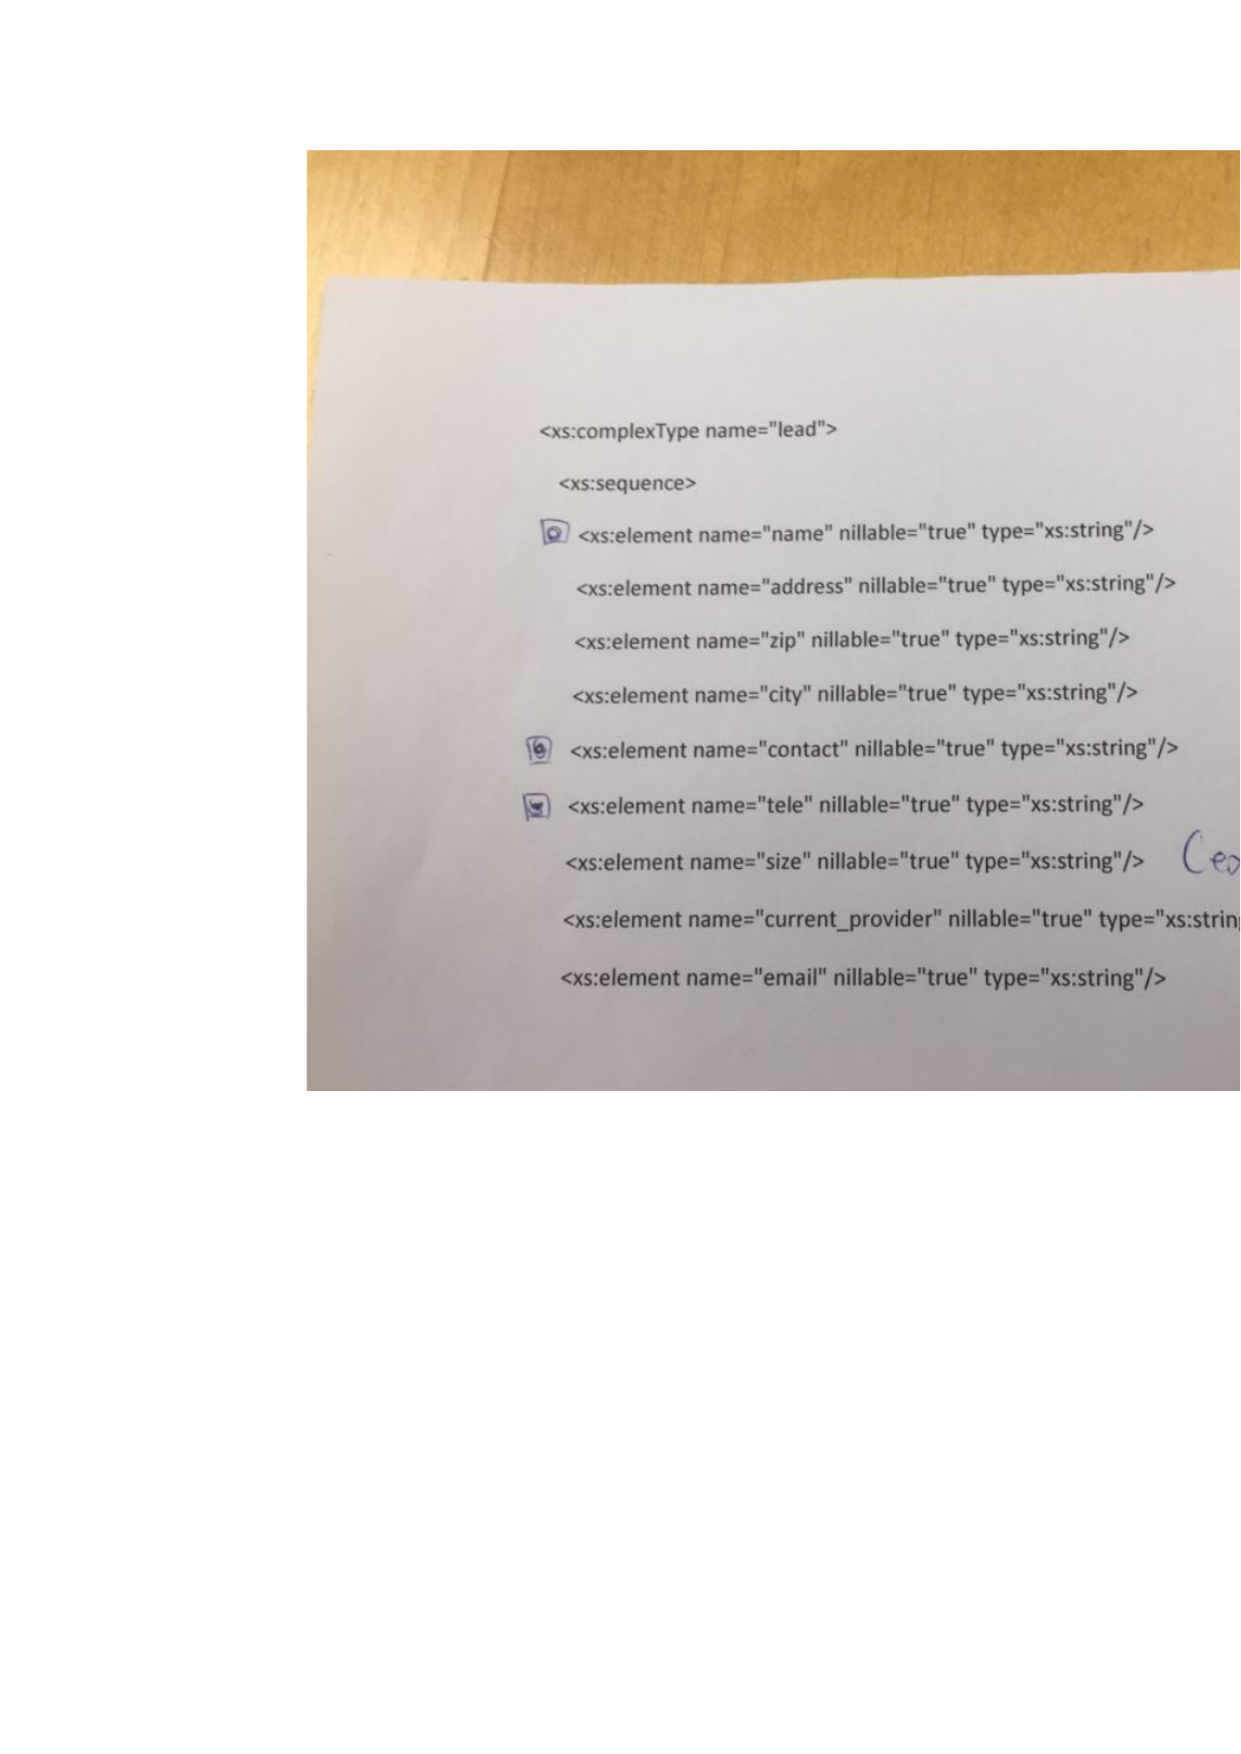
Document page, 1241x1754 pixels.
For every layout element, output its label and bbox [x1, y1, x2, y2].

picture [308, 151, 1241, 1091]
